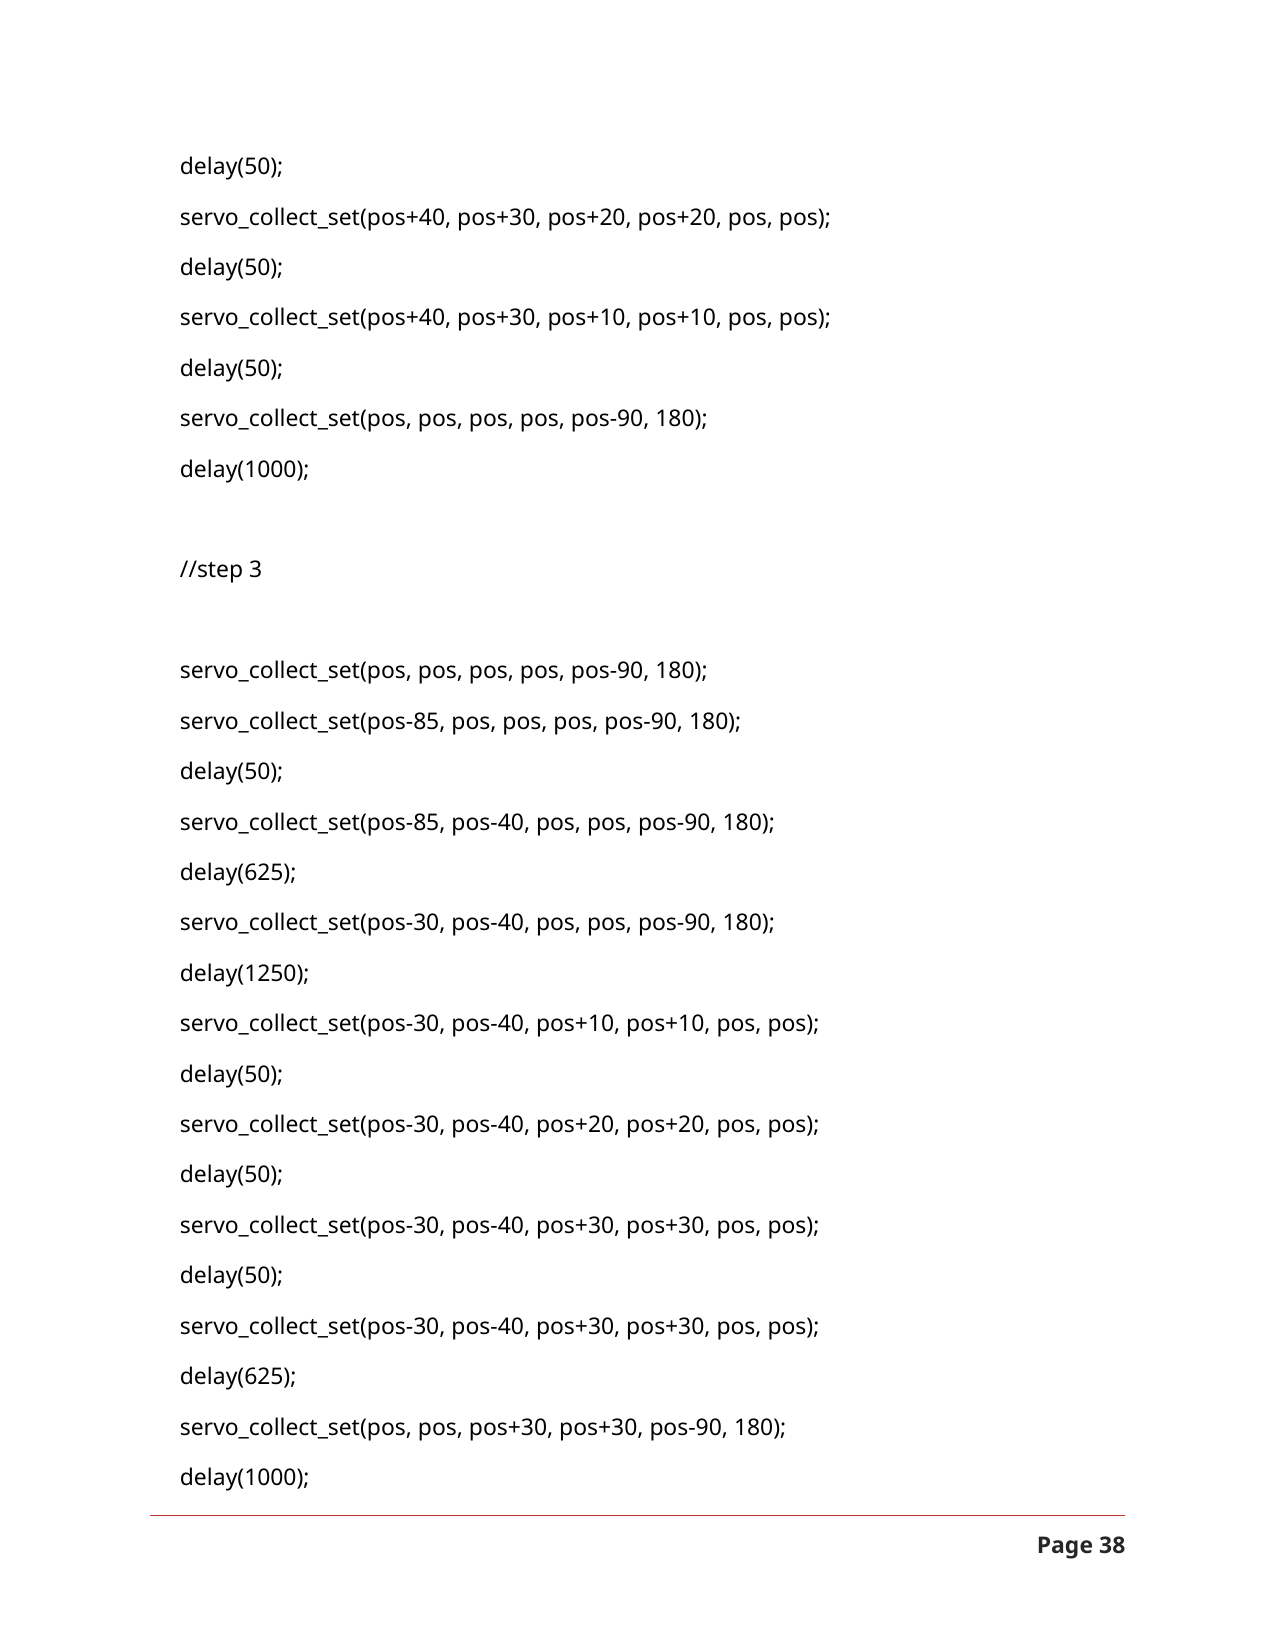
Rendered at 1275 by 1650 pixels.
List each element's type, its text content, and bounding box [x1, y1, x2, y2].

text servo_collect_set(pos-30, pos-40, pos+30, pos+30, pos, pos); [150, 1309, 1125, 1341]
text delay(625); [150, 856, 1125, 887]
text servo_collect_set(pos-85, pos, pos, pos, pos-90, 180); [150, 704, 1125, 736]
text delay(50); [150, 1057, 1125, 1089]
text //step 3 [150, 553, 1125, 584]
text servo_collect_set(pos-30, pos-40, pos+20, pos+20, pos, pos); [150, 1108, 1125, 1139]
text servo_collect_set(pos, pos, pos, pos, pos-90, 180); [150, 402, 1125, 433]
text servo_collect_set(pos+40, pos+30, pos+20, pos+20, pos, pos); [150, 200, 1125, 232]
text servo_collect_set(pos, pos, pos, pos, pos-90, 180); [150, 654, 1125, 685]
text delay(50); [150, 352, 1125, 383]
text delay(50); [150, 150, 1125, 181]
text servo_collect_set(pos+40, pos+30, pos+10, pos+10, pos, pos); [150, 301, 1125, 332]
text delay(1000); [150, 452, 1125, 484]
text servo_collect_set(pos-85, pos-40, pos, pos, pos-90, 180); [150, 805, 1125, 837]
text delay(50); [150, 1259, 1125, 1290]
text delay(1250); [150, 957, 1125, 988]
text delay(50); [150, 755, 1125, 786]
text servo_collect_set(pos, pos, pos+30, pos+30, pos-90, 180); [150, 1410, 1125, 1442]
text servo_collect_set(pos-30, pos-40, pos, pos, pos-90, 180); [150, 906, 1125, 937]
text servo_collect_set(pos-30, pos-40, pos+10, pos+10, pos, pos); [150, 1007, 1125, 1038]
text delay(1000); [150, 1461, 1125, 1492]
text delay(625); [150, 1360, 1125, 1391]
text delay(50); [150, 1158, 1125, 1189]
text delay(50); [150, 251, 1125, 282]
text servo_collect_set(pos-30, pos-40, pos+30, pos+30, pos, pos); [150, 1209, 1125, 1240]
